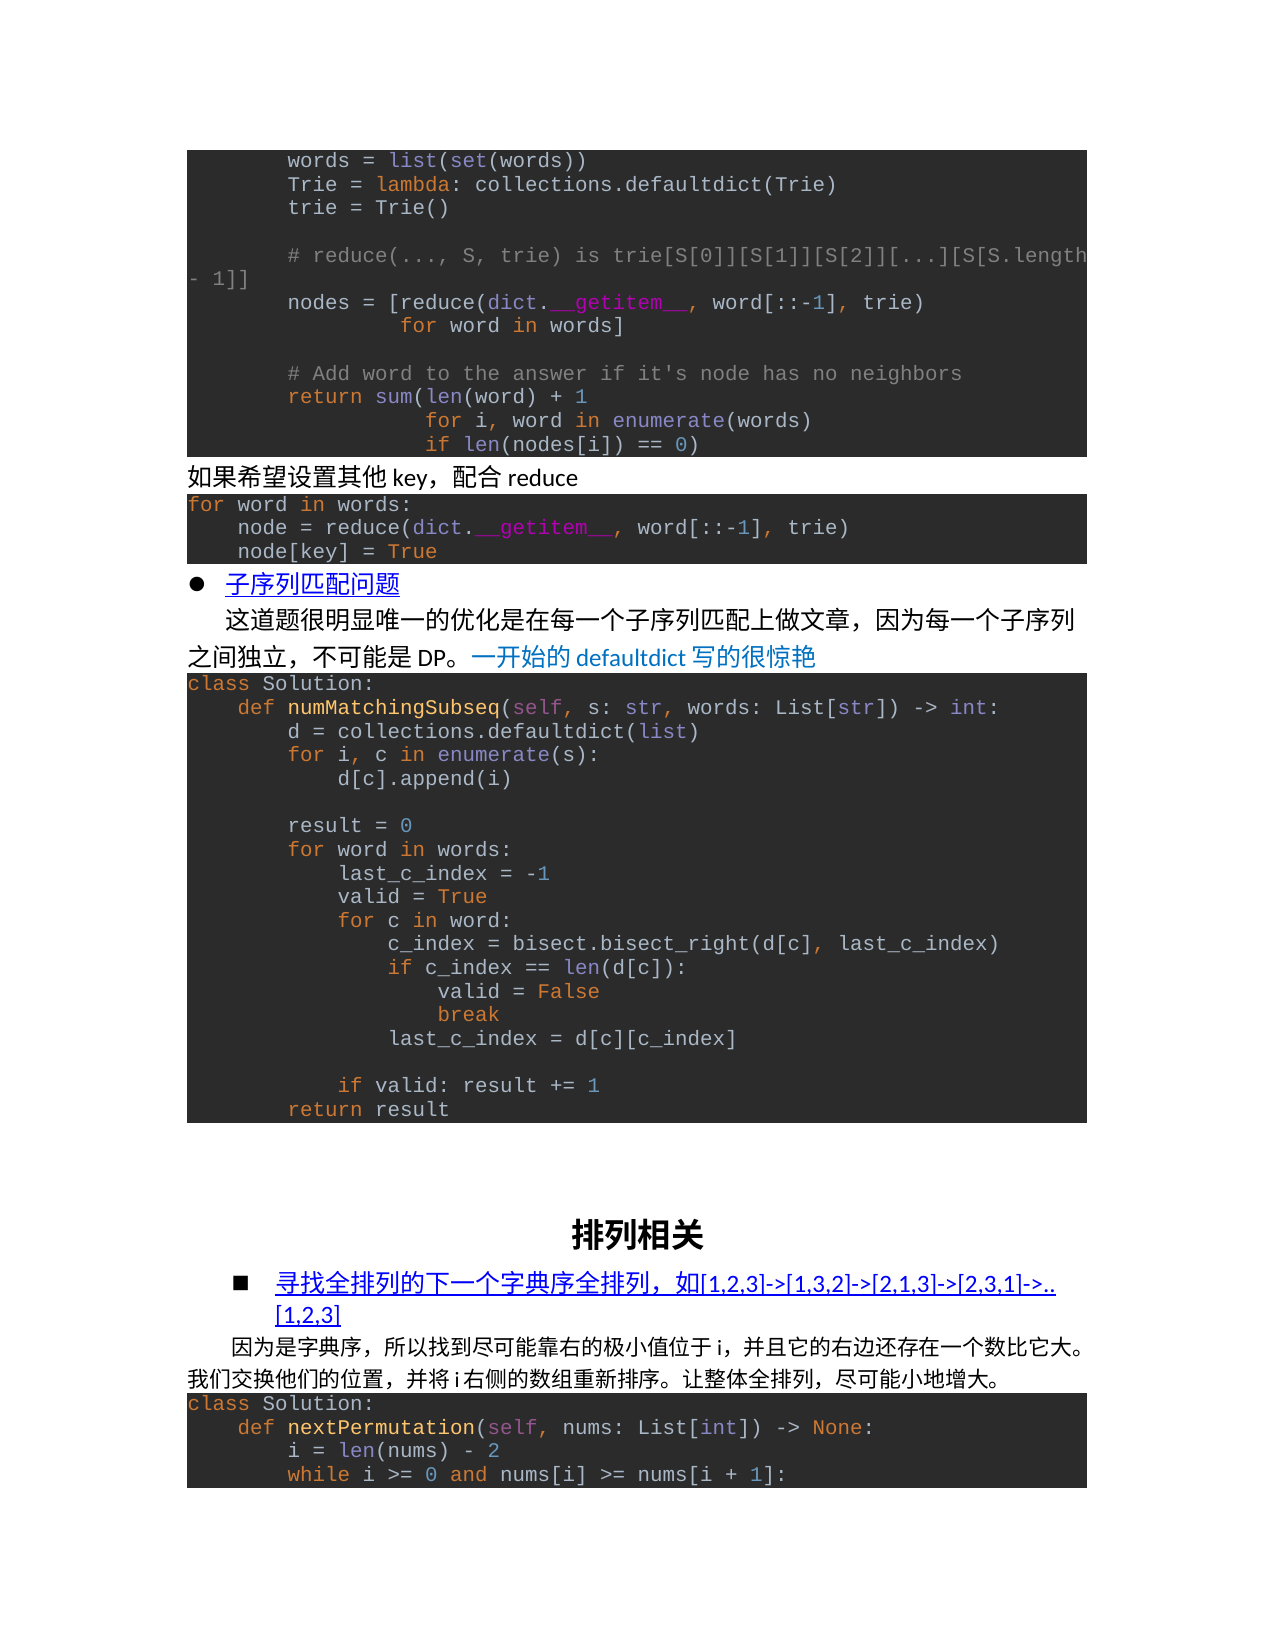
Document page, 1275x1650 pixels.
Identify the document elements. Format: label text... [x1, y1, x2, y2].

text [187, 1393, 1087, 1488]
text 这道题很明显唯一的优化是在每一个子序列匹配上做文章，因为每一个子序列之间独立，不可能是DP。一开始的defaultdict写的很惊艳 [187, 601, 1087, 673]
text for word in words: node = reduce(dict.__getitem__, word[::-1], trie) node[key] = True [187, 494, 1087, 564]
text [187, 150, 1087, 457]
text class Solution: def numMatchingSubseq(self, s: str, words: List[str]) -> int: d = collections.defaultdict(list) for i, c in enumerate(s): d[c].append(i) result = 0 for word in words: last_c_index = -1 valid = True for c in word: c_index = bisect.bisect_right(d[c], last_c_index) if c_index == len(d[c]): valid = False break last_c_index = d[c][c_index] if valid: result += 1 return result [187, 673, 1087, 1123]
list 寻找全排列的下一个字典序全排列，如[1,2,3]->[1,3,2]->[2,1,3]->[2,3,1]->..[1,2,3] [231, 1263, 1087, 1330]
text 如果希望设置其他key，配合reduce [187, 457, 1087, 494]
title 排列相关 [187, 1209, 1087, 1257]
text 因为是字典序，所以找到尽可能靠右的极小值位于i，并且它的右边还存在一个数比它大。我们交换他们的位置，并将i右侧的数组重新排序。让整体全排列，尽可能小地增大。 [187, 1330, 1087, 1393]
list 子序列匹配问题 [187, 564, 1087, 601]
